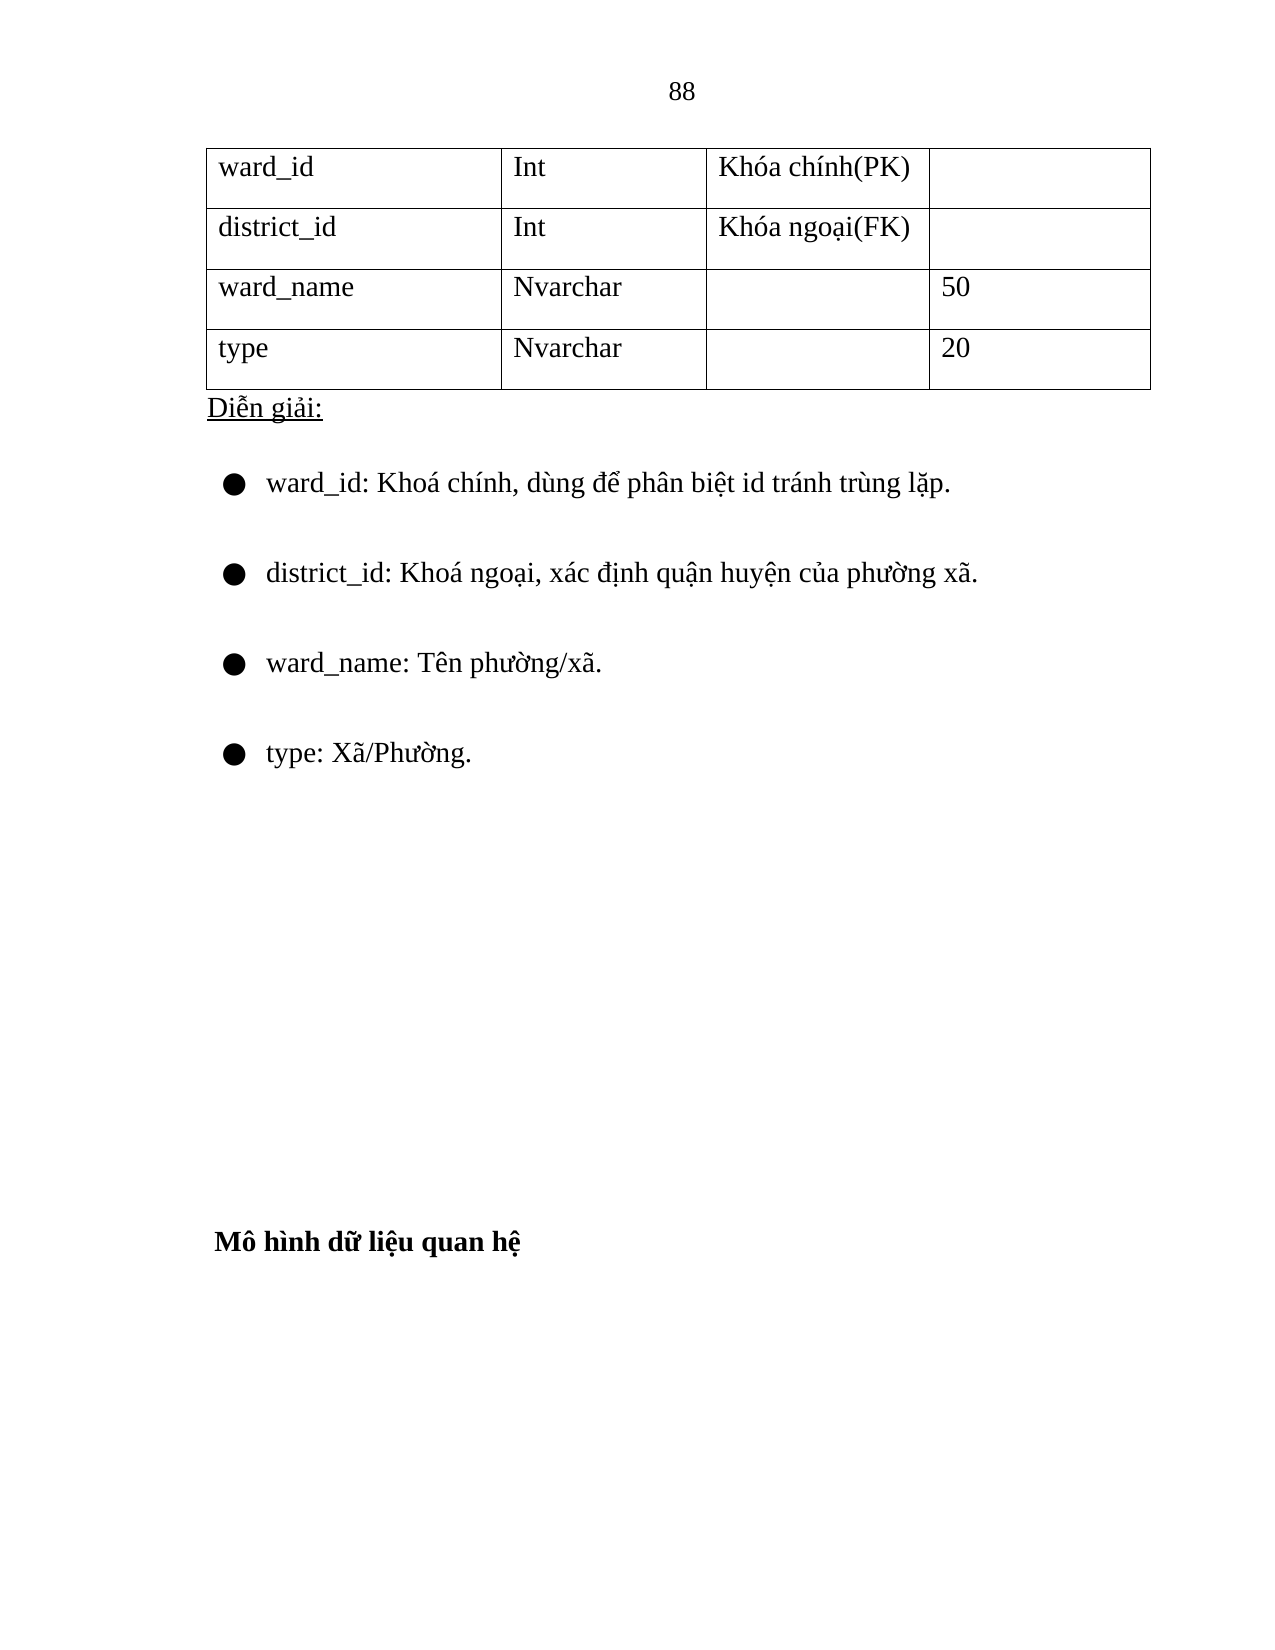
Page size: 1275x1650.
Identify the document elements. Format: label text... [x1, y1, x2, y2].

table_cell Khóa ngoại(FK) [707, 209, 929, 268]
table_cell 20 [930, 330, 1150, 389]
table_cell [930, 149, 1150, 208]
text Mô hình dữ liệu quan hệ [207, 1224, 1157, 1258]
table_cell Khóa chính(PK) [707, 149, 929, 208]
list district_id: Khoá ngoại, xác định quận huyện của phường xã. [221, 539, 1157, 599]
list ward_id: Khoá chính, dùng để phân biệt id tránh trùng lặp. [221, 450, 1157, 509]
table_cell [707, 330, 929, 389]
table_cell type [207, 330, 501, 389]
table_cell [930, 209, 1150, 268]
table_cell 50 [930, 270, 1150, 329]
table_cell ward_id [207, 149, 501, 208]
list ward_name: Tên phường/xã. [221, 629, 1157, 689]
text Diễn giải: [207, 390, 1157, 424]
table_cell Nvarchar [502, 330, 706, 389]
table_cell Nvarchar [502, 270, 706, 329]
table_cell Int [502, 149, 706, 208]
table_cell [707, 270, 929, 329]
table_cell district_id [207, 209, 501, 268]
table_cell ward_name [207, 270, 501, 329]
list type: Xã/Phường. [221, 719, 1157, 779]
table_cell Int [502, 209, 706, 268]
